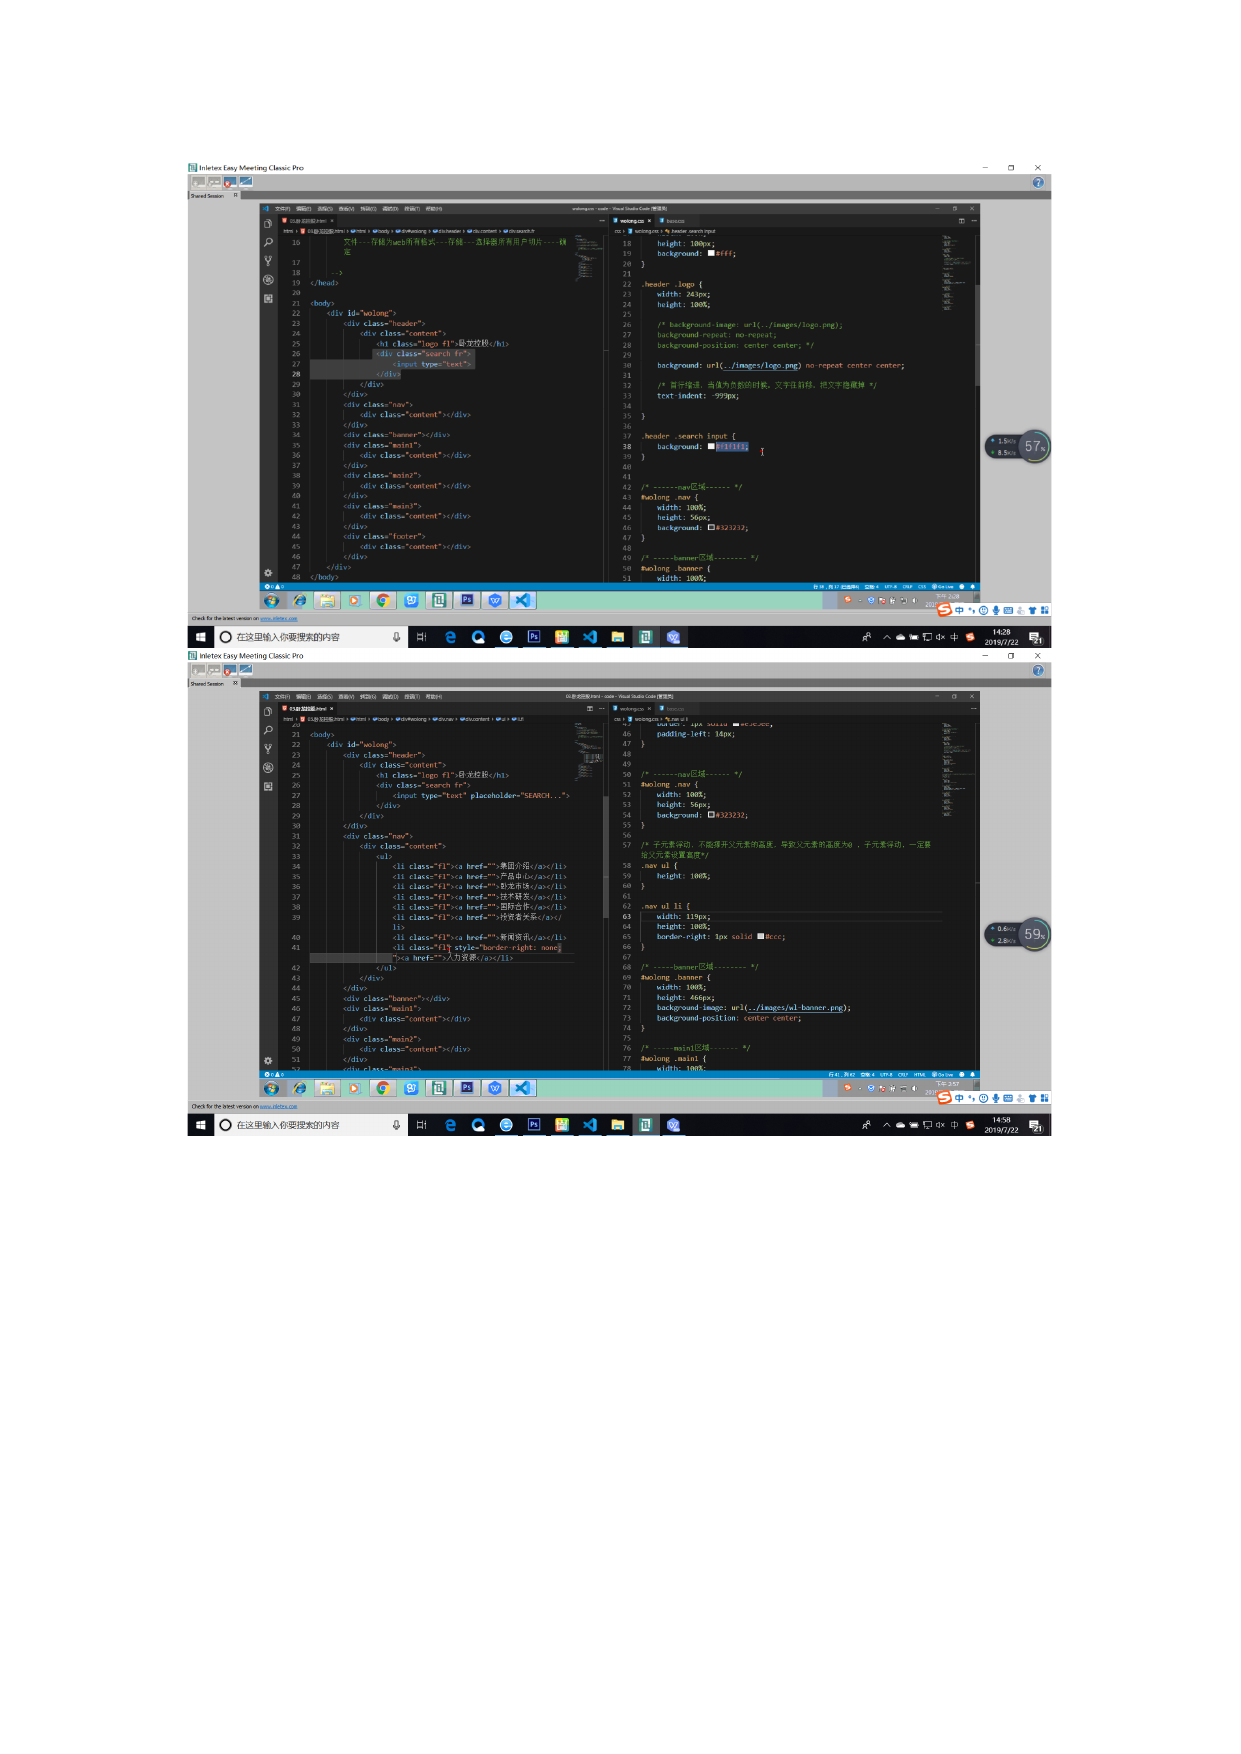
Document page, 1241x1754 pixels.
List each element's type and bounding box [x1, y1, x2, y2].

picture [187, 162, 1052, 648]
picture [187, 649, 1052, 1136]
